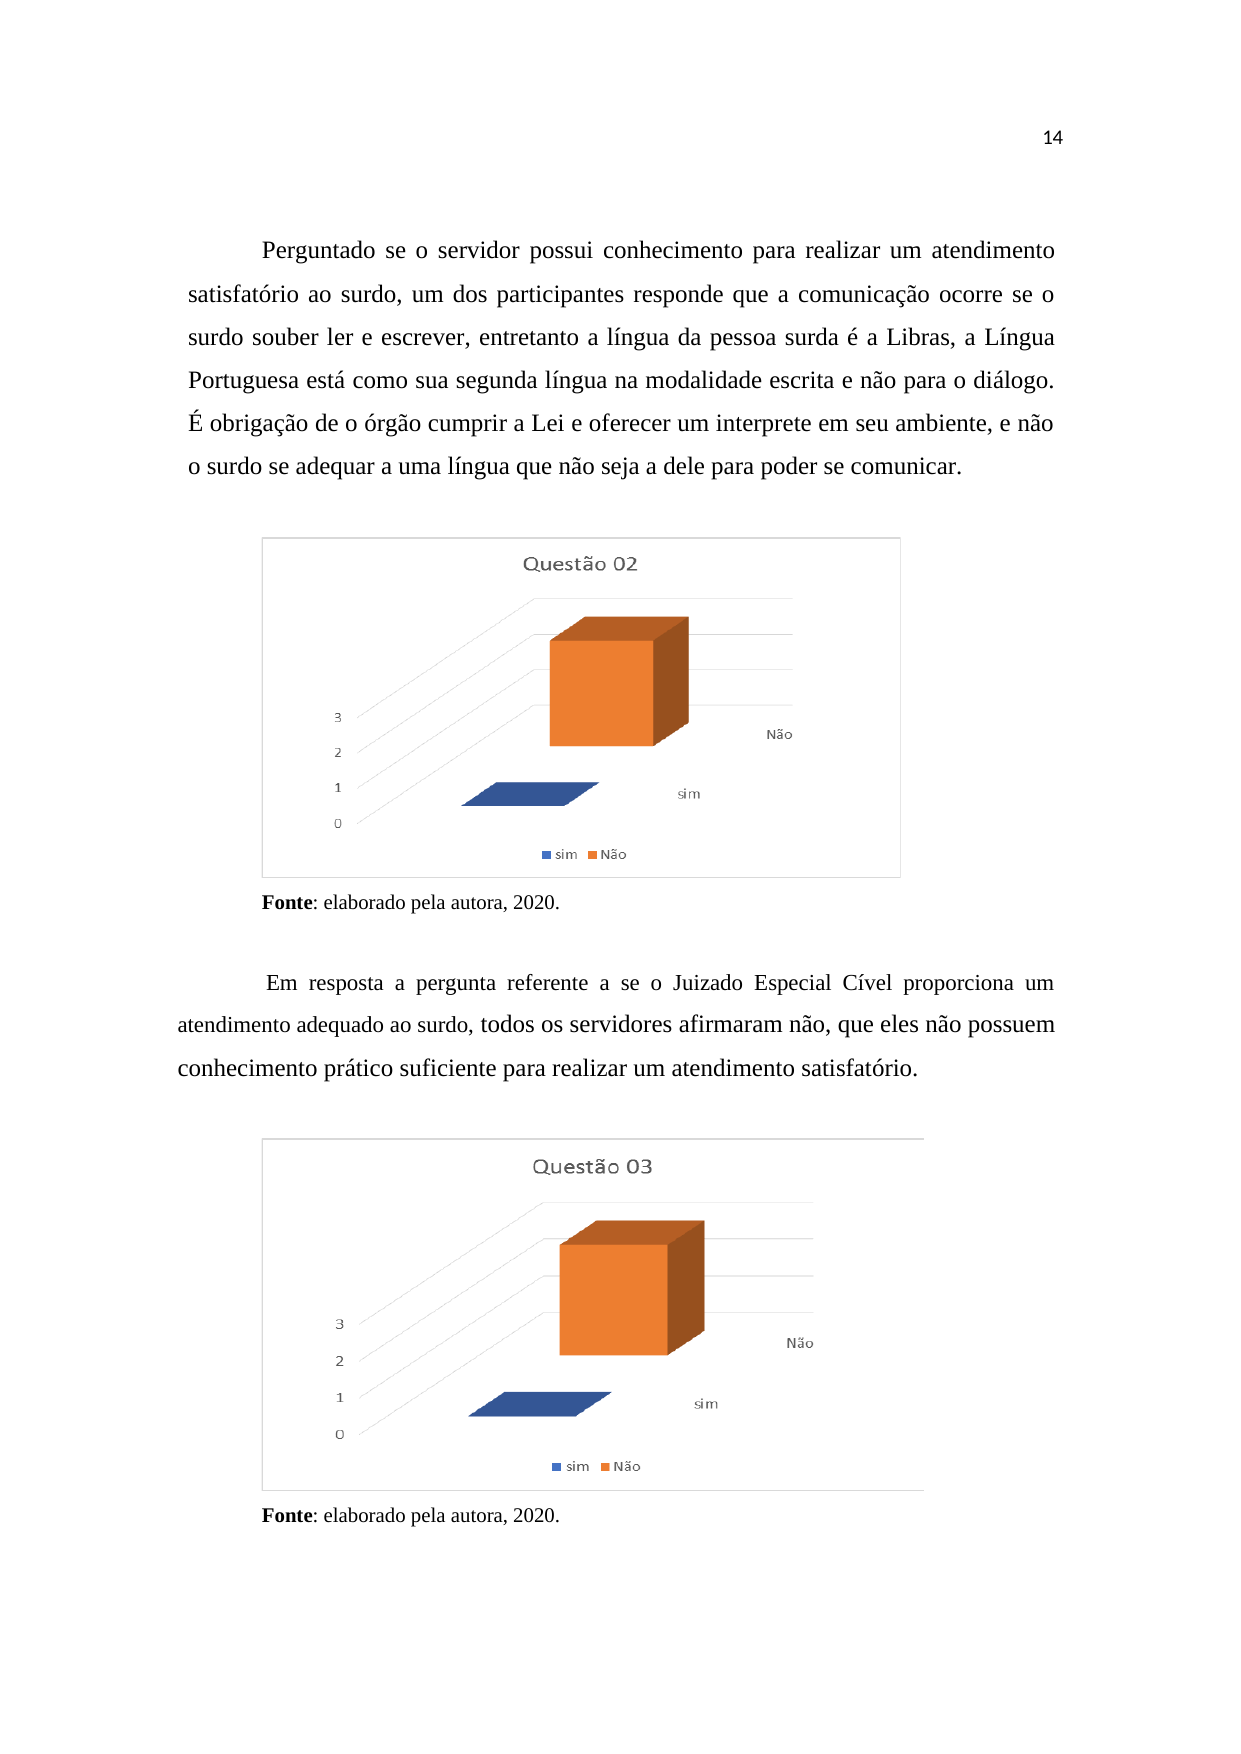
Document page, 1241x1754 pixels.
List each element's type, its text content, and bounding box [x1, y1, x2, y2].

picture [261, 1138, 924, 1491]
text Perguntado se o servidor possui conhecimento para realizar um atendimento satisfatório ao surdo, um dos participantes responde que a comunicação ocorre se o surdo souber ler e escrever, entretanto a língua da pessoa surda é a Libras, a Língua Portuguesa está como sua segunda língua na modalidade escrita e não para o diálogo. É obrigação de o órgão cumprir a Lei e oferecer um interprete em seu ambiente, e não o surdo se adequar a uma língua que não seja a dele para poder se comunicar. [188, 236, 1056, 480]
text Fonte: elaborado pela autora, 2020. [188, 890, 1056, 914]
text Fonte: elaborado pela autora, 2020. [188, 1502, 1056, 1527]
text Em resposta a pergunta referente a se o Juizado Especial Cível proporciona um atendimento adequado ao surdo, todos os servidores afirmaram não, que eles não possuem conhecimento prático suficiente para realizar um atendimento satisfatório. [177, 969, 1056, 1081]
picture [261, 537, 901, 878]
